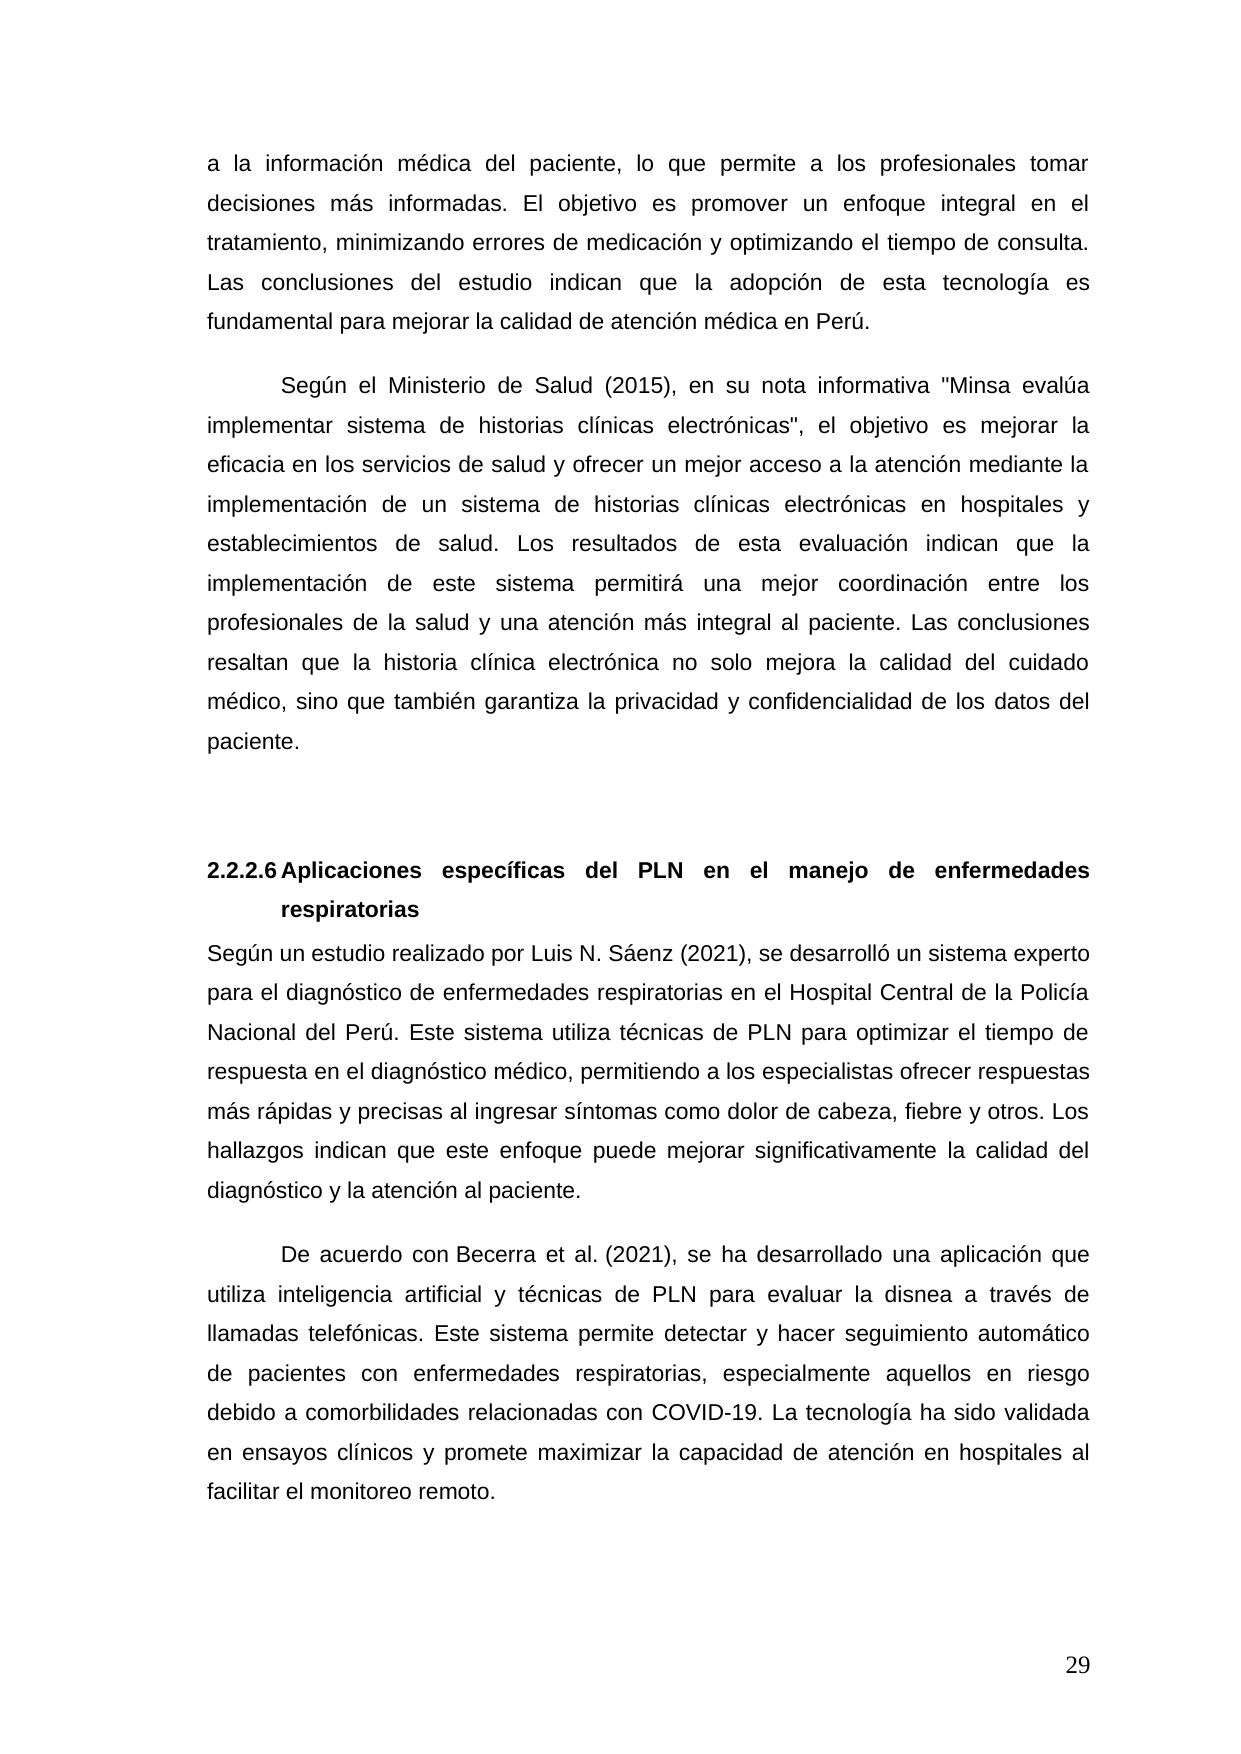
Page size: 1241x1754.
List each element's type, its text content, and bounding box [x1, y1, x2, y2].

text Según el Ministerio de Salud (2015), en su nota informativa "Minsa evalúa implementar sistema de historias clínicas electrónicas", el objetivo es mejorar la eficacia en los servicios de salud y ofrecer un mejor acceso a la atención mediante la implementación de un sistema de historias clínicas electrónicas en hospitales y establecimientos de salud. Los resultados de esta evaluación indican que la implementación de este sistema permitirá una mejor coordinación entre los profesionales de la salud y una atención más integral al paciente. Las conclusiones resaltan que la historia clínica electrónica no solo mejora la calidad del cuidado médico, sino que también garantiza la privacidad y confidencialidad de los datos del paciente. [207, 372, 1090, 754]
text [207, 150, 1090, 334]
subtitle Aplicaciones específicas del PLN en el manejo de enfermedades respiratorias [207, 857, 1090, 922]
text De acuerdo con Becerra et al. (2021), se ha desarrollado una aplicación que utiliza inteligencia artificial y técnicas de PLN para evaluar la disnea a través de llamadas telefónicas. Este sistema permite detectar y hacer seguimiento automático de pacientes con enfermedades respiratorias, especialmente aquellos en riesgo debido a comorbilidades relacionadas con COVID-19. La tecnología ha sido validada en ensayos clínicos y promete maximizar la capacidad de atención en hospitales al facilitar el monitoreo remoto. [207, 1241, 1090, 1504]
text Según un estudio realizado por Luis N. Sáenz (2021), se desarrolló un sistema experto para el diagnóstico de enfermedades respiratorias en el Hospital Central de la Policía Nacional del Perú. Este sistema utiliza técnicas de PLN para optimizar el tiempo de respuesta en el diagnóstico médico, permitiendo a los especialistas ofrecer respuestas más rápidas y precisas al ingresar síntomas como dolor de cabeza, fiebre y otros. Los hallazgos indican que este enfoque puede mejorar significativamente la calidad del diagnóstico y la atención al paciente. [207, 940, 1090, 1203]
